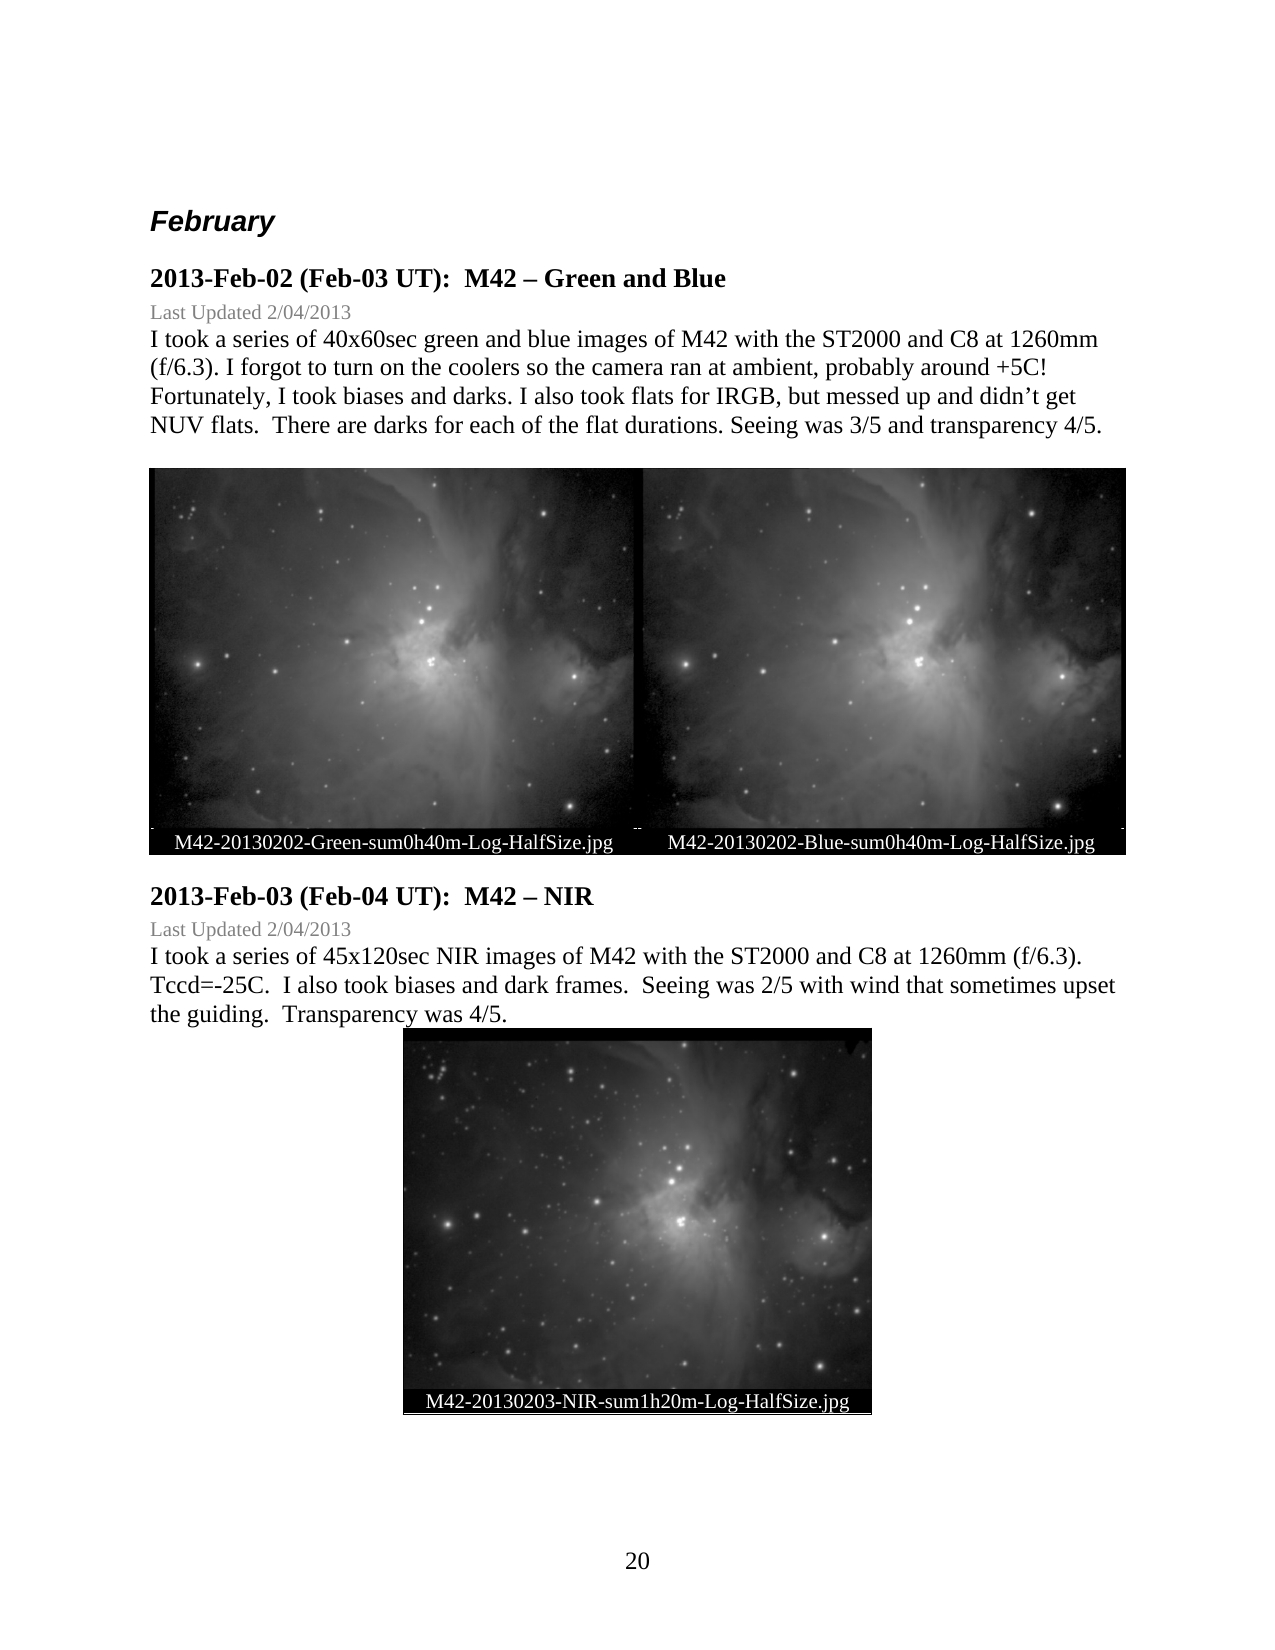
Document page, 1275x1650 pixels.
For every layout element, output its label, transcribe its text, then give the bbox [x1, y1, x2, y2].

subtitle 2013-Feb-03 (Feb-04 UT): M42 – NIR [150, 880, 1125, 911]
text I took a series of 45x120sec NIR images of M42 with the ST2000 and C8 at 1260mm (f/6.3). Tccd=-25C. I also took biases and dark frames. Seeing was 2/5 with wind that sometimes upset the guiding. Transparency was 4/5. [150, 941, 1125, 1027]
picture [641, 468, 1122, 829]
picture [403, 1028, 872, 1389]
subtitle February [150, 204, 1125, 237]
table_cell M42-20130202-Green-sum0h40m-Log-HalfSize.jpg [151, 830, 637, 854]
table_cell M42-20130202-Blue-sum0h40m-Log-HalfSize.jpg [638, 830, 1124, 854]
picture [153, 468, 634, 829]
text Last Updated 2/04/2013 [150, 917, 1125, 941]
subtitle 2013-Feb-02 (Feb-03 UT): M42 – Green and Blue [150, 262, 1125, 293]
text I took a series of 40x60sec green and blue images of M42 with the ST2000 and C8 at 1260mm (f/6.3). I forgot to turn on the coolers so the camera ran at ambient, probably around +5C! Fortunately, I took biases and darks. I also took flats for IRGB, but messed up and didn’t get NUV flats. There are darks for each of the flat durations. Seeing was 3/5 and transparency 4/5. [150, 324, 1125, 439]
table_cell M42-20130203-NIR-sum1h20m-Log-HalfSize.jpg [404, 1390, 871, 1413]
text Last Updated 2/04/2013 [150, 300, 1125, 324]
